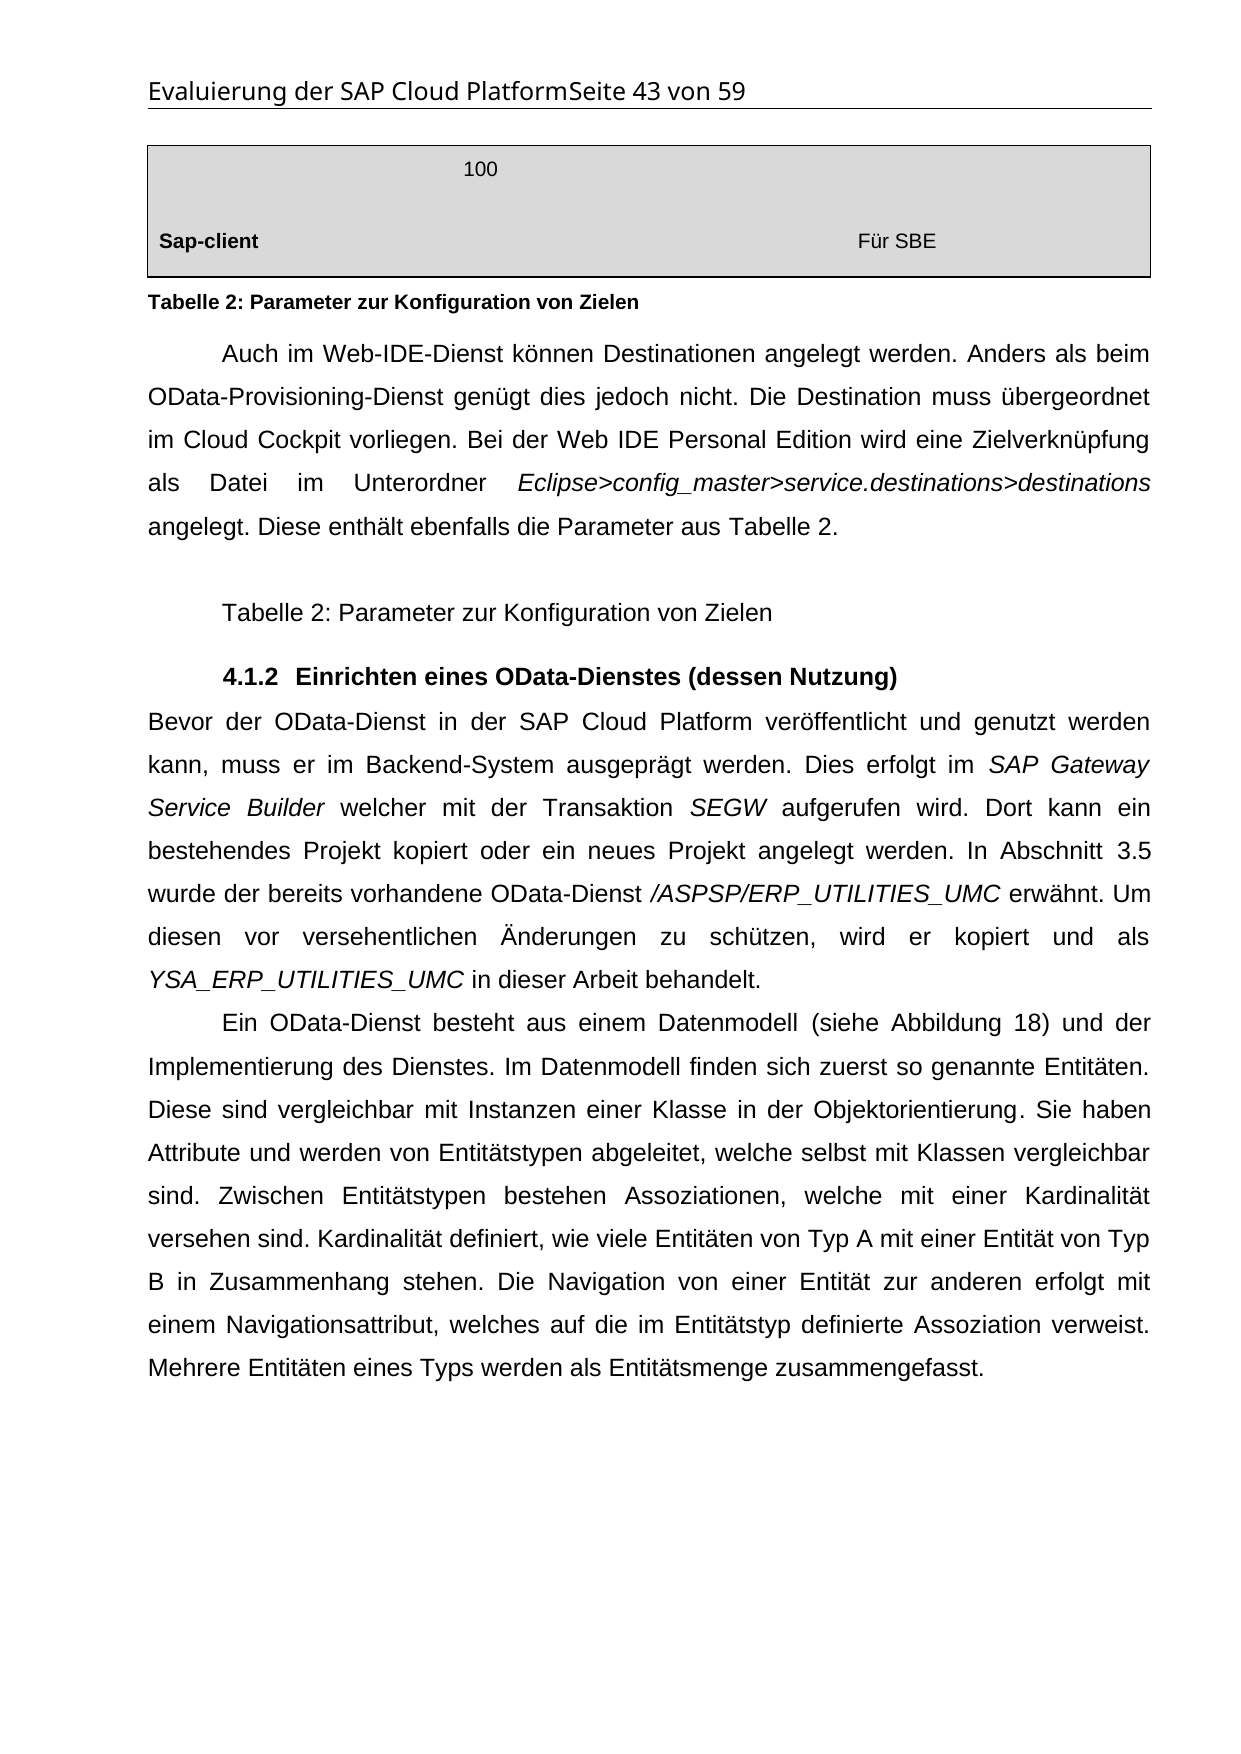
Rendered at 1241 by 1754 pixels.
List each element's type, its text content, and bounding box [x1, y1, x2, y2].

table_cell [846, 146, 1150, 276]
text Tabelle 2: Parameter zur Konfiguration von Zielen [148, 290, 1152, 314]
text Tabelle 2: Parameter zur Konfiguration von Zielen [148, 598, 1152, 626]
subtitle Einrichten eines OData-Dienstes (dessen Nutzung) [223, 662, 1152, 690]
text Ein OData-Dienst besteht aus einem Datenmodell (siehe Abbildung 18) und der Implementierung des Dienstes. Im Datenmodell finden sich zuerst so genannte Entitäten. Diese sind vergleichbar mit Instanzen einer Klasse in der Objektorientierung. Sie haben Attribute und werden von Entitätstypen abgeleitet, welche selbst mit Klassen vergleichbar sind. Zwischen Entitätstypen bestehen Assoziationen, welche mit einer Kardinalität versehen sind. Kardinalität definiert, wie viele Entitäten von Typ A mit einer Entität von Typ B in Zusammenhang stehen. Die Navigation von einer Entität zur anderen erfolgt mit einem Navigationsattribut, welches auf die im Entitätstyp definierte Assoziation verweist. Mehrere Entitäten eines Typs werden als Entitätsmenge zusammengefasst. [148, 1008, 1152, 1382]
text Bevor der OData-Dienst in der SAP Cloud Platform veröffentlicht und genutzt werden kann, muss er im Backend-System ausgeprägt werden. Dies erfolgt im SAP Gateway Service Builder welcher mit der Transaktion SEGW aufgerufen wird. Dort kann ein bestehendes Projekt kopiert oder ein neues Projekt angelegt werden. In Abschnitt 3.5 wurde der bereits vorhandene OData-Dienst /ASPSP/ERP_UTILITIES_UMC erwähnt. Um diesen vor versehentlichen Änderungen zu schützen, wird er kopiert und als YSA_ERP_UTILITIES_UMC in dieser Arbeit behandelt. [148, 707, 1152, 994]
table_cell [452, 146, 846, 276]
text Auch im Web-IDE-Dienst können Destinationen angelegt werden. Anders als beim OData-Provisioning-Dienst genügt dies jedoch nicht. Die Destination muss übergeordnet im Cloud Cockpit vorliegen. Bei der Web IDE Personal Edition wird eine Zielverknüpfung als Datei im Unterordner Eclipse>config_master>service.destinations>destinations angelegt. Diese enthält ebenfalls die Parameter aus Tabelle 2. [148, 339, 1152, 540]
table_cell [148, 146, 452, 276]
